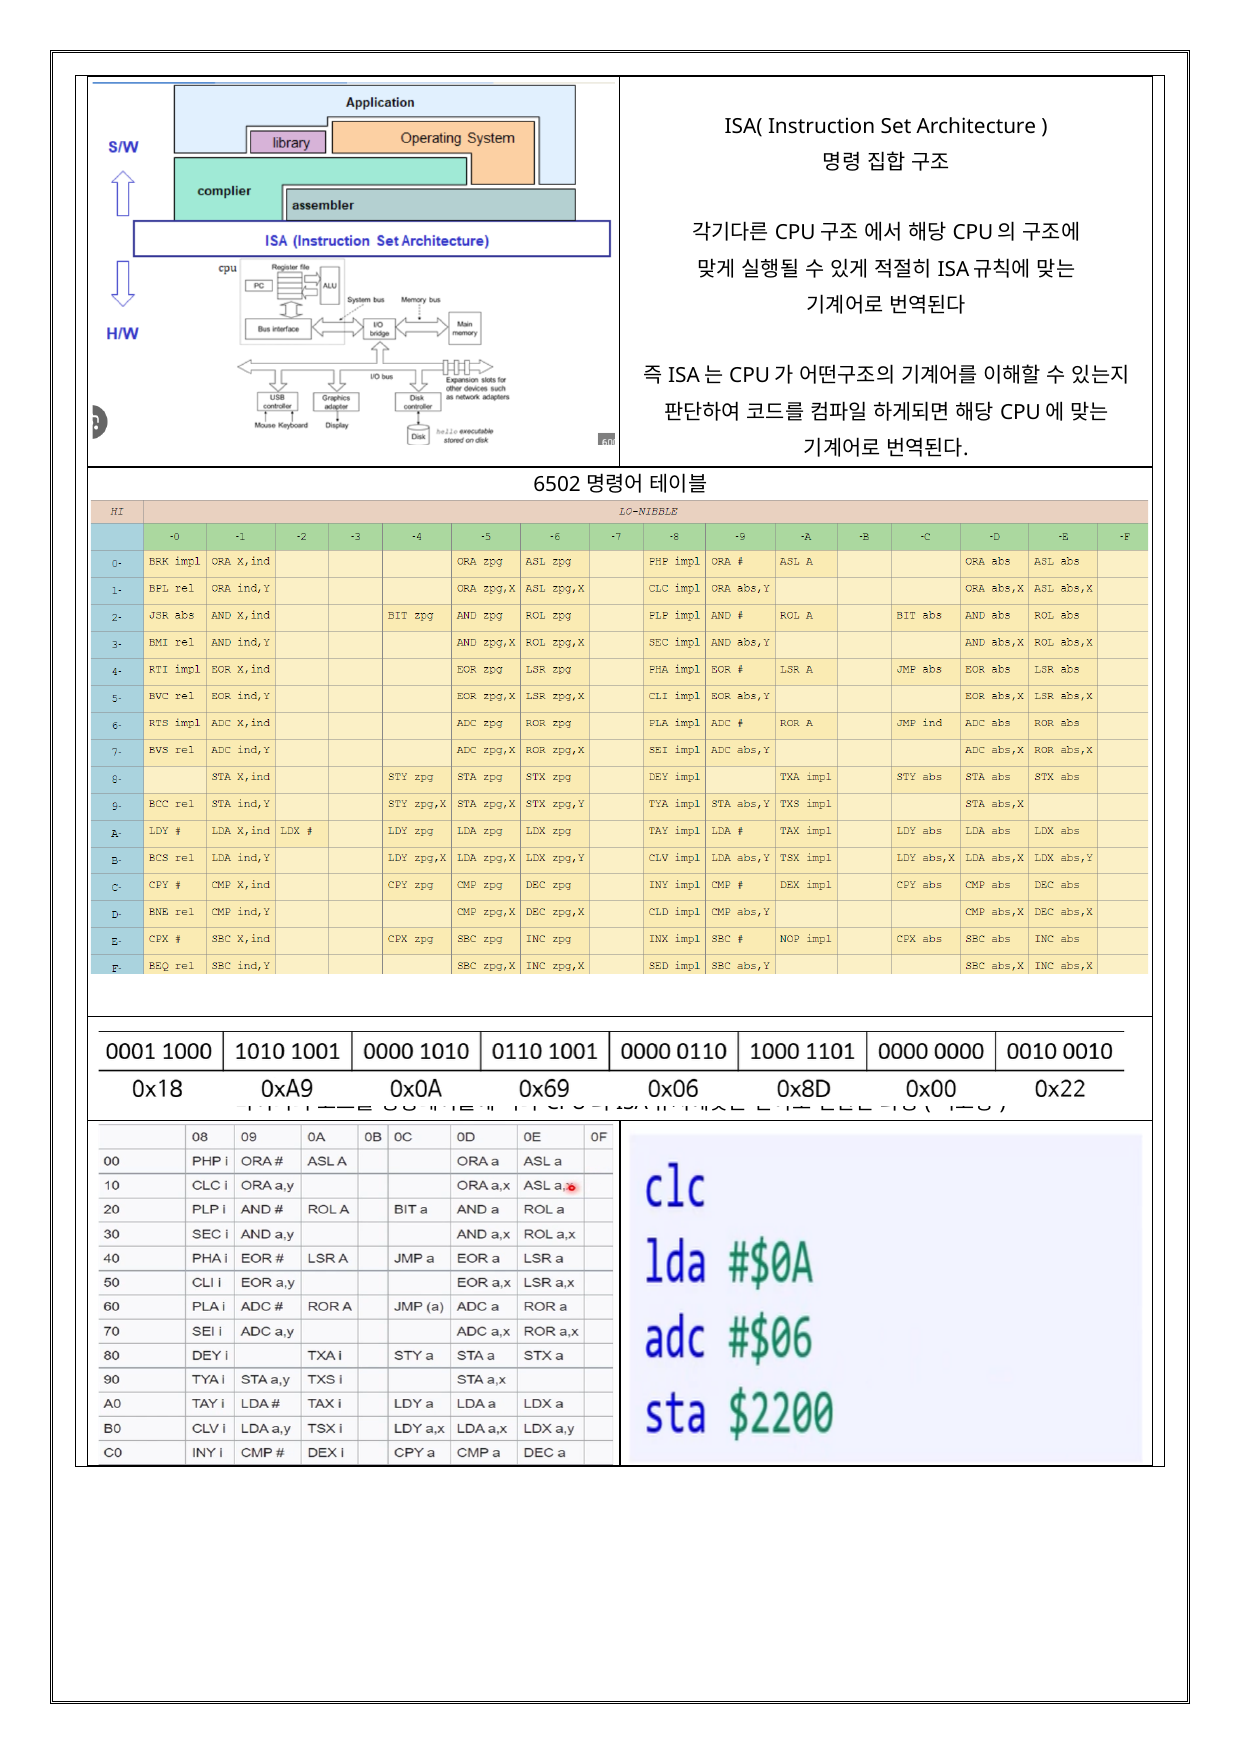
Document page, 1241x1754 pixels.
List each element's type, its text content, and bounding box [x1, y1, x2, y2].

picture [92, 82, 615, 445]
table_header 2.1 트랜지스터 [620, 77, 1152, 466]
picture [90, 497, 1149, 974]
picture [627, 1122, 1144, 1465]
table_header 2.1 트랜지스터 [88, 1017, 1152, 1120]
picture [98, 1021, 1142, 1106]
table_header 2.1 트랜지스터 [88, 77, 619, 466]
table_header 2.1 트랜지스터 [88, 468, 1152, 1016]
table_header 2.1 트랜지스터 [621, 1121, 1152, 1465]
picture [98, 1121, 614, 1465]
